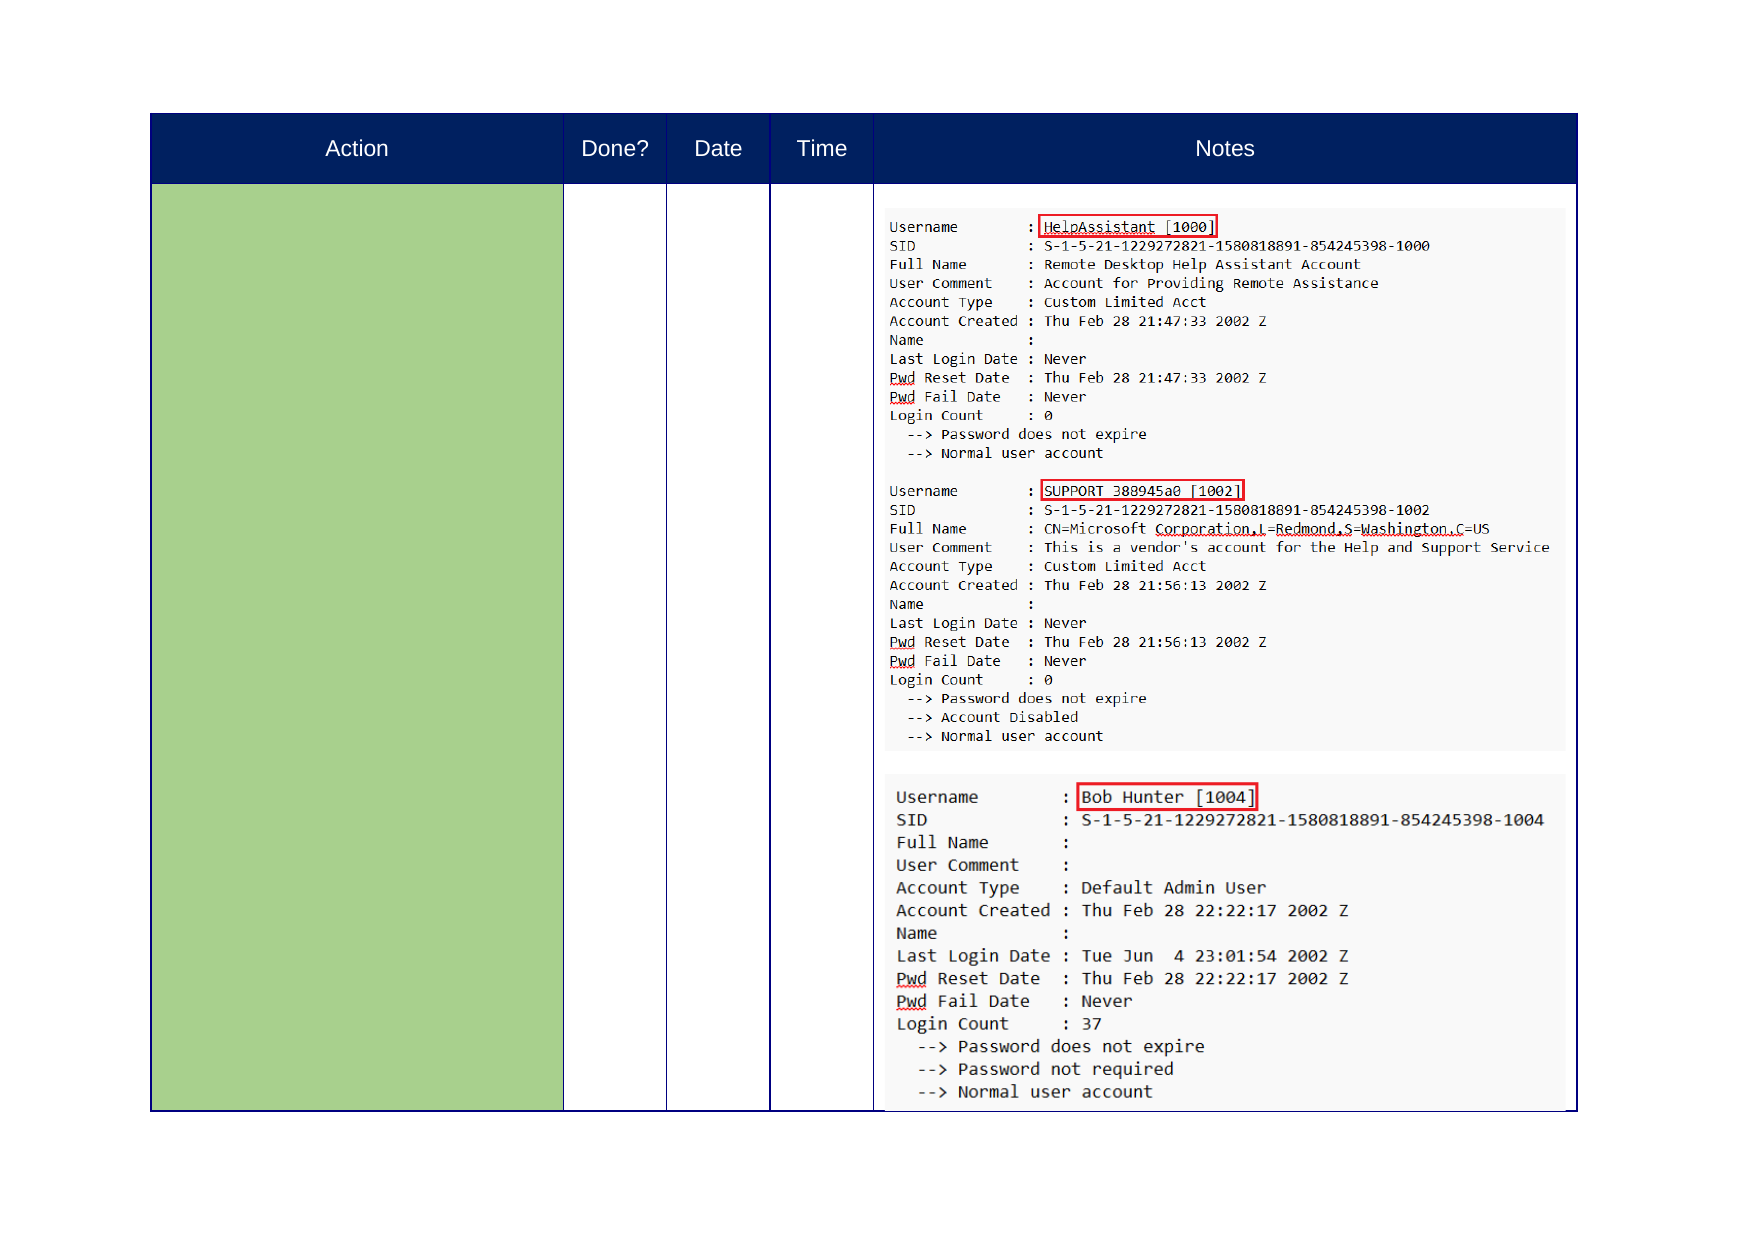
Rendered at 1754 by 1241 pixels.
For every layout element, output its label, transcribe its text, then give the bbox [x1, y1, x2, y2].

table_cell [564, 184, 666, 1110]
table_header Action [152, 114, 563, 183]
table_header Notes [874, 114, 1576, 183]
table_cell [771, 184, 873, 1110]
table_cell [874, 184, 1576, 1110]
table_cell [667, 184, 769, 1110]
table_header Time [771, 114, 873, 183]
table_header Date [667, 114, 769, 183]
picture [884, 774, 1566, 1111]
picture [884, 208, 1566, 751]
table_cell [152, 184, 563, 1110]
table_header Done? [564, 114, 666, 183]
